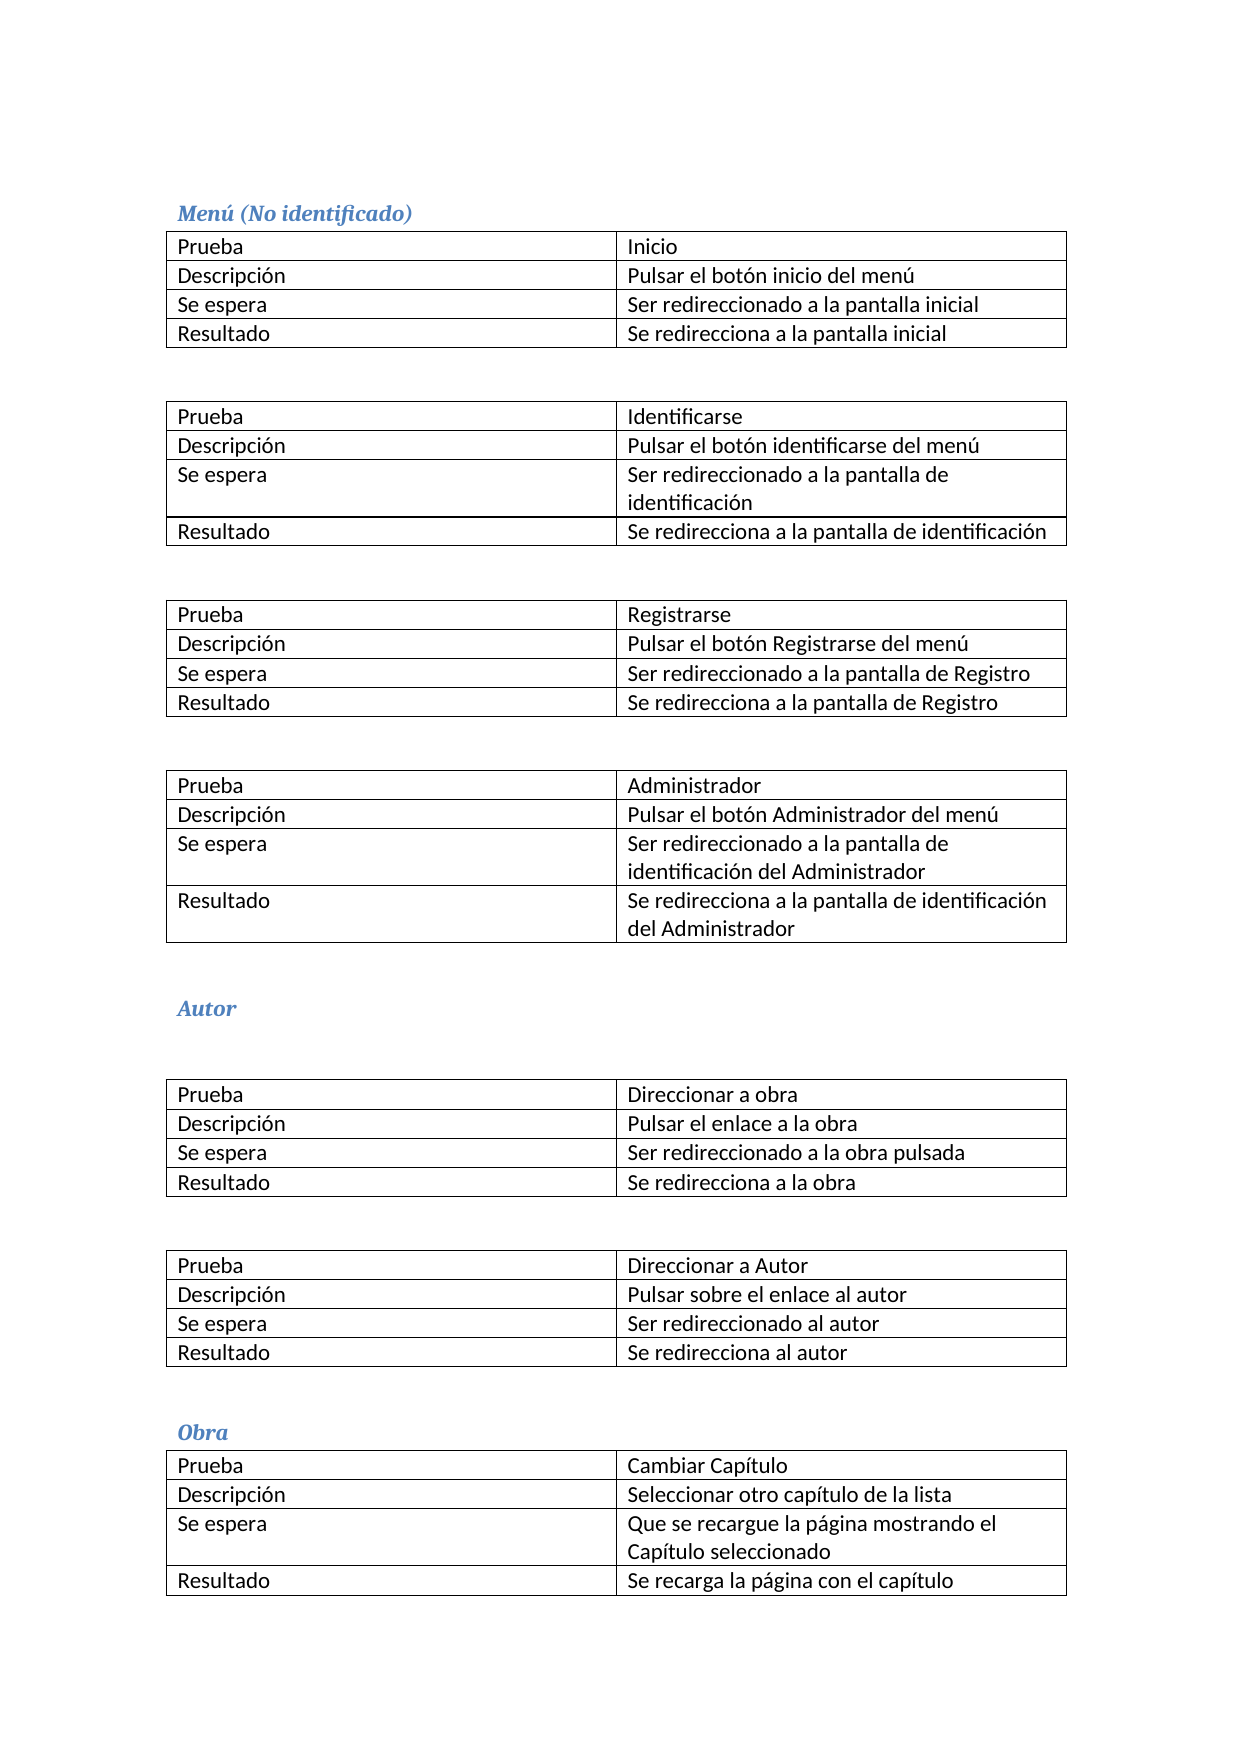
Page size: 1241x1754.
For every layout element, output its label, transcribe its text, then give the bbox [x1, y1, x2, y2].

table_header Prueba [167, 771, 616, 799]
table_cell Resultado [167, 688, 616, 716]
table_cell Pulsar el botón identificarse del menú [617, 431, 1066, 459]
table_header Administrador [617, 771, 1066, 799]
table_cell Se espera [167, 829, 616, 885]
table_cell Descripción [167, 1110, 616, 1137]
table_cell Se redirecciona a la pantalla de identificación del Administrador [617, 886, 1066, 942]
table_cell Se redirecciona a la pantalla de identificación [617, 518, 1066, 545]
table_cell Pulsar el botón Registrarse del menú [617, 630, 1066, 658]
table_cell Pulsar el botón Administrador del menú [617, 800, 1066, 828]
table_cell Se redirecciona a la obra [617, 1168, 1066, 1196]
table_cell Se redirecciona a la pantalla inicial [617, 319, 1066, 347]
table_header Identificarse [617, 402, 1066, 430]
table_cell Resultado [167, 518, 616, 545]
table_header Prueba [167, 232, 616, 260]
table_cell Resultado [167, 886, 616, 942]
table_header Prueba [167, 402, 616, 430]
table_cell Seleccionar otro capítulo de la lista [617, 1480, 1066, 1508]
table_header Direccionar a obra [617, 1080, 1066, 1108]
table_cell Se redirecciona al autor [617, 1338, 1066, 1366]
table_cell Ser redireccionado a la obra pulsada [617, 1139, 1066, 1167]
table_cell Resultado [167, 1168, 616, 1196]
table_header Prueba [167, 601, 616, 628]
table_cell Descripción [167, 630, 616, 658]
table_cell Descripción [167, 261, 616, 289]
table_cell Descripción [167, 1480, 616, 1508]
table_cell Ser redireccionado a la pantalla de identificación del Administrador [617, 829, 1066, 885]
subtitle Obra [177, 1420, 1063, 1446]
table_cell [617, 1566, 1066, 1594]
table_cell Se espera [167, 290, 616, 318]
table_cell Pulsar sobre el enlace al autor [617, 1280, 1066, 1308]
subtitle Autor [177, 996, 1063, 1022]
table_cell Descripción [167, 1280, 616, 1308]
table_cell Ser redireccionado a la pantalla de identificación [617, 460, 1066, 516]
table_cell Ser redireccionado al autor [617, 1309, 1066, 1337]
table_cell Descripción [167, 431, 616, 459]
table_header Registrarse [617, 601, 1066, 628]
table_header Inicio [617, 232, 1066, 260]
table_cell Se espera [167, 1139, 616, 1167]
table_cell Se espera [167, 1509, 616, 1565]
table_cell Descripción [167, 800, 616, 828]
table_cell Se espera [167, 460, 616, 516]
table_header Cambiar Capítulo [617, 1451, 1066, 1479]
table_header Prueba [167, 1251, 616, 1279]
table_cell Resultado [167, 319, 616, 347]
table_cell Pulsar el enlace a la obra [617, 1110, 1066, 1137]
table_cell Ser redireccionado a la pantalla de Registro [617, 659, 1066, 687]
table_cell Resultado [167, 1566, 616, 1594]
table_cell Pulsar el botón inicio del menú [617, 261, 1066, 289]
table_cell Se espera [167, 1309, 616, 1337]
table_header Direccionar a Autor [617, 1251, 1066, 1279]
table_cell Se redirecciona a la pantalla de Registro [617, 688, 1066, 716]
table_cell Se espera [167, 659, 616, 687]
table_cell Ser redireccionado a la pantalla inicial [617, 290, 1066, 318]
table_header Prueba [167, 1451, 616, 1479]
subtitle Menú (No identificado) [177, 201, 1063, 227]
table_cell Resultado [167, 1338, 616, 1366]
table_header Prueba [167, 1080, 616, 1108]
table_cell Que se recargue la página mostrando el Capítulo seleccionado [617, 1509, 1066, 1565]
